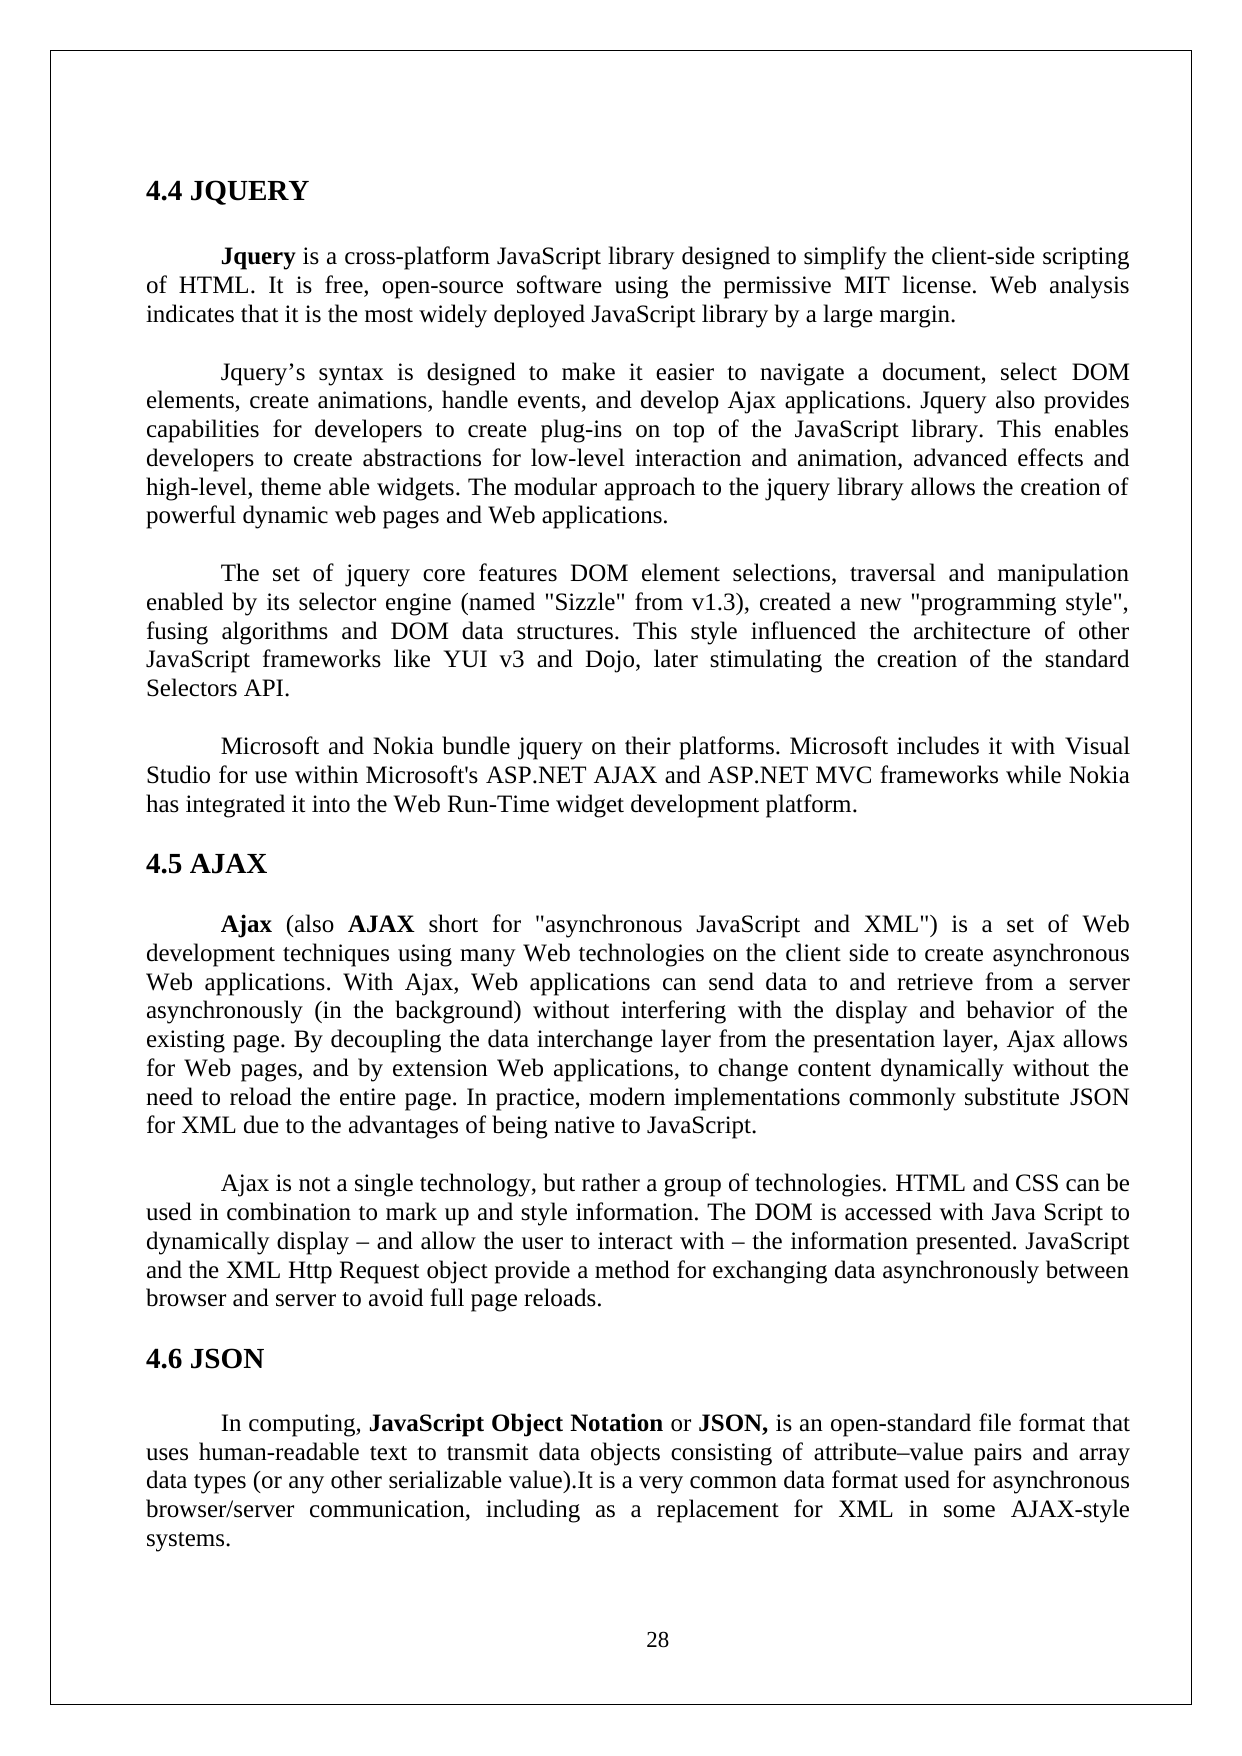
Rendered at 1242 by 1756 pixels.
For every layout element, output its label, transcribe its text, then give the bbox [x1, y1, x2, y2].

text Jquery is a cross-platform JavaScript library designed to simplify the client-side scripting of HTML. It is free, open-source software using the permissive MIT license. Web analysis indicates that it is the most widely deployed JavaScript library by a large margin. [146, 241, 1130, 327]
text Microsoft and Nokia bundle jquery on their platforms. Microsoft includes it with Visual Studio for use within Microsoft's ASP.NET AJAX and ASP.NET MVC frameworks while Nokia has integrated it into the Web Run-Time widget development platform. [146, 731, 1130, 818]
subtitle 4.5 AJAX [146, 846, 1158, 880]
text Jquery’s syntax is designed to make it easier to navigate a document, select DOM elements, create animations, handle events, and develop Ajax applications. Jquery also provides capabilities for developers to create plug-ins on top of the JavaScript library. This enables developers to create abstractions for low-level interaction and animation, advanced effects and high-level, theme able widgets. The modular approach to the jquery library allows the creation of powerful dynamic web pages and Web applications. [146, 357, 1130, 529]
text In computing, JavaScript Object Notation or JSON, is an open-standard file format that uses human-readable text to transmit data objects consisting of attribute–value pairs and array data types (or any other serializable value).It is a very common data format used for asynchronous browser/server communication, including as a replacement for XML in some AJAX-style systems. [146, 1408, 1130, 1552]
subtitle 4.6 JSON [146, 1341, 1158, 1374]
text The set of jquery core features DOM element selections, traversal and manipulation enabled by its selector engine (named "Sizzle" from v1.3), created a new "programming style", fusing algorithms and DOM data structures. This style influenced the architecture of other JavaScript frameworks like YUI v3 and Dojo, later stimulating the creation of the standard Selectors API. [146, 558, 1130, 702]
subtitle 4.4 JQUERY [146, 173, 1158, 207]
text Ajax (also AJAX short for "asynchronous JavaScript and XML") is a set of Web development techniques using many Web technologies on the client side to create asynchronous Web applications. With Ajax, Web applications can send data to and retrieve from a server asynchronously (in the background) without interfering with the display and behavior of the existing page. By decoupling the data interchange layer from the presentation layer, Ajax allows for Web pages, and by extension Web applications, to change content dynamically without the need to reload the entire page. In practice, modern implementations commonly substitute JSON for XML due to the advantages of being native to JavaScript. [146, 909, 1130, 1139]
text Ajax is not a single technology, but rather a group of technologies. HTML and CSS can be used in combination to mark up and style information. The DOM is accessed with Java Script to dynamically display – and allow the user to interact with – the information presented. JavaScript and the XML Http Request object provide a method for exchanging data asynchronously between browser and server to avoid full page reloads. [146, 1168, 1130, 1312]
